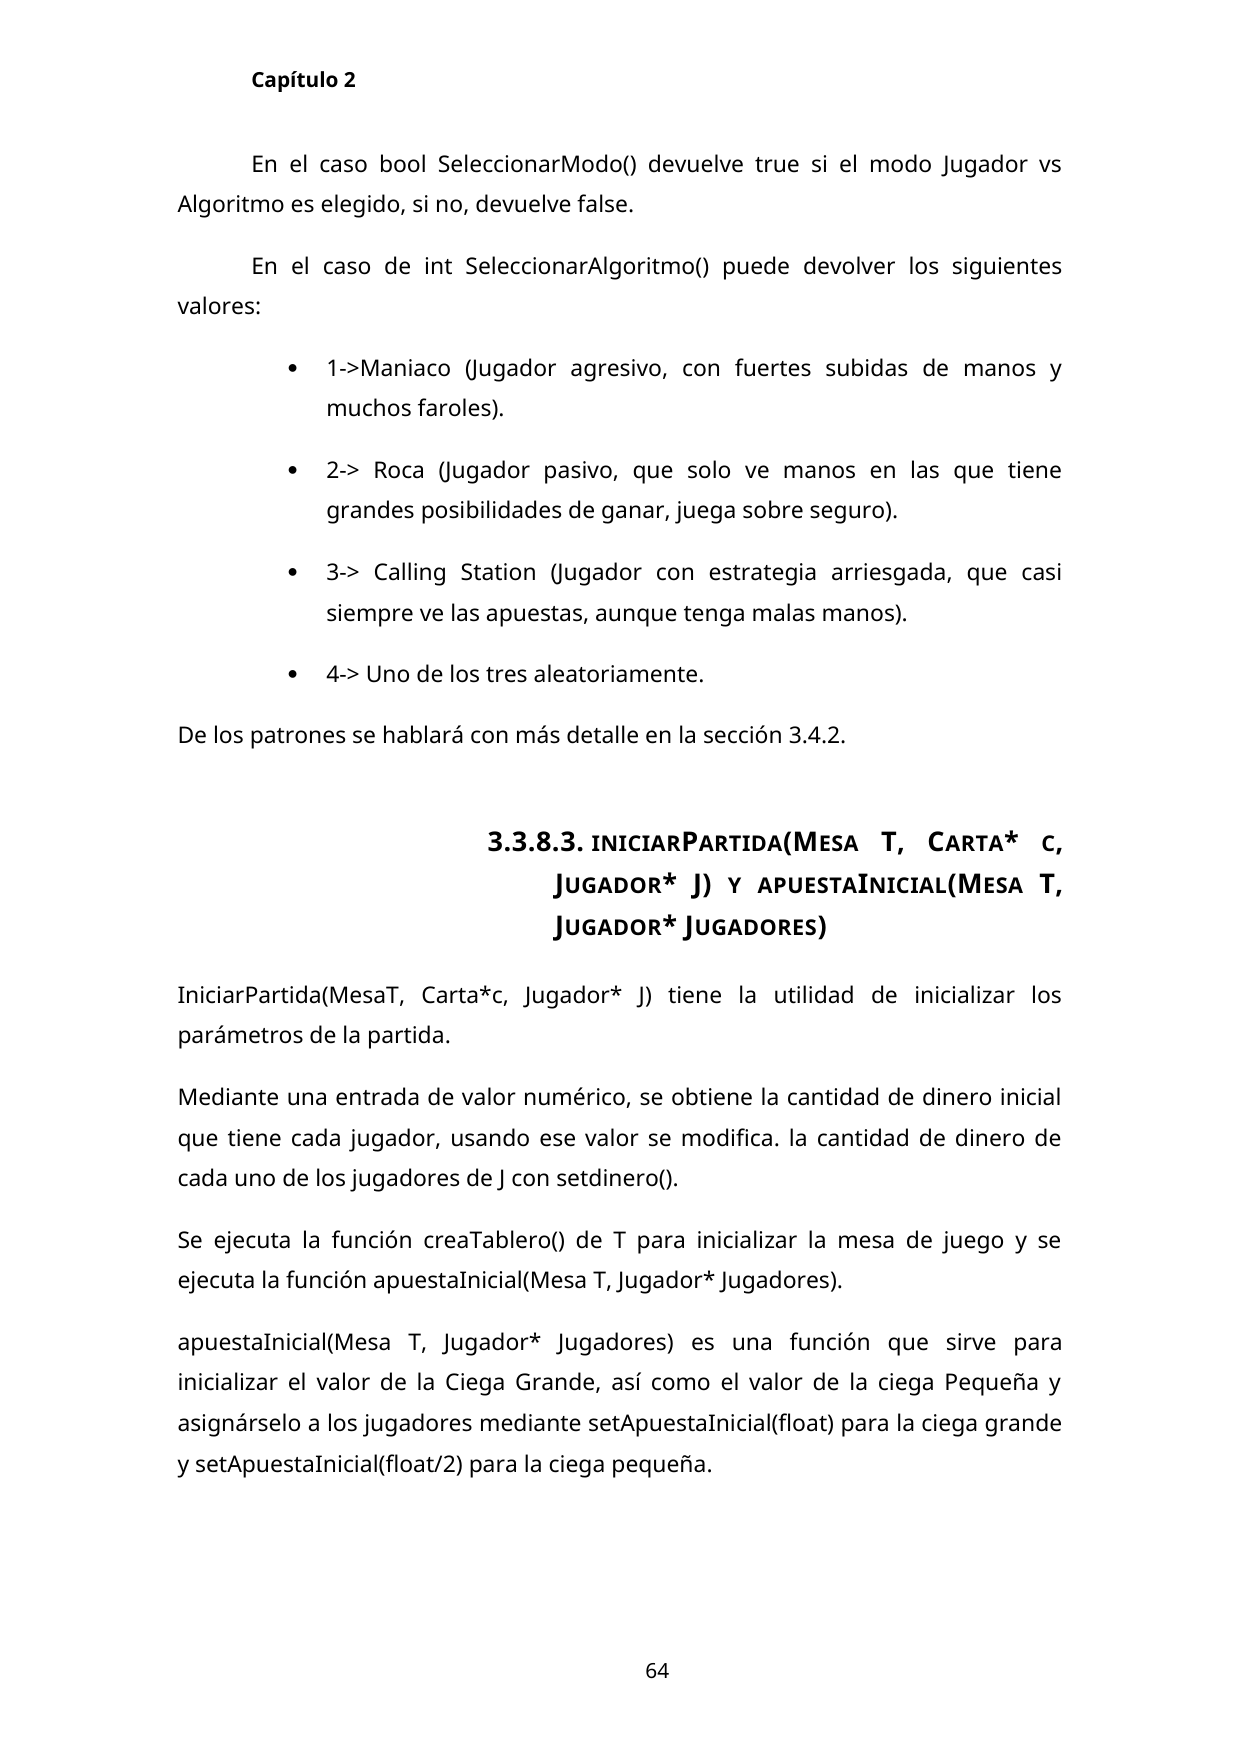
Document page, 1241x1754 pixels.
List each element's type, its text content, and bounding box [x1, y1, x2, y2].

text En el caso de int SeleccionarAlgoritmo() puede devolver los siguientes valores: [177, 250, 1063, 322]
text Mediante una entrada de valor numérico, se obtiene la cantidad de dinero inicial que tiene cada jugador, usando ese valor se modifica. la cantidad de dinero de cada uno de los jugadores de J con setdinero(). [177, 1081, 1063, 1193]
text IniciarPartida(MesaT, Carta*c, Jugador* J) tiene la utilidad de inicializar los parámetros de la partida. [177, 979, 1063, 1051]
text En el caso bool SeleccionarModo() devuelve true si el modo Jugador vs Algoritmo es elegido, si no, devuelve false. [177, 148, 1063, 219]
subtitle iniciarPartida(Mesa T, Carta* c, Jugador* J) y apuestaInicial(Mesa T, Jugador* Jugadores) [487, 823, 1063, 943]
list 2-> Roca (Jugador pasivo, que solo ve manos en las que tiene grandes posibilidades de ganar, juega sobre seguro). [288, 454, 1063, 526]
list 4-> Uno de los tres aleatoriamente. [288, 658, 1063, 689]
list 3-> Calling Station (Jugador con estrategia arriesgada, que casi siempre ve las apuestas, aunque tenga malas manos). [288, 556, 1063, 628]
text De los patrones se hablará con más detalle en la sección 3.4.2. [177, 719, 1063, 751]
list 1->Maniaco (Jugador agresivo, con fuertes subidas de manos y muchos faroles). [288, 352, 1063, 424]
text Se ejecuta la función creaTablero() de T para inicializar la mesa de juego y se ejecuta la función apuestaInicial(Mesa T, Jugador* Jugadores). [177, 1224, 1063, 1296]
text apuestaInicial(Mesa T, Jugador* Jugadores) es una función que sirve para inicializar el valor de la Ciega Grande, así como el valor de la ciega Pequeña y asignárselo a los jugadores mediante setApuestaInicial(float) para la ciega grande y setApuestaInicial(float/2) para la ciega pequeña. [177, 1326, 1063, 1479]
